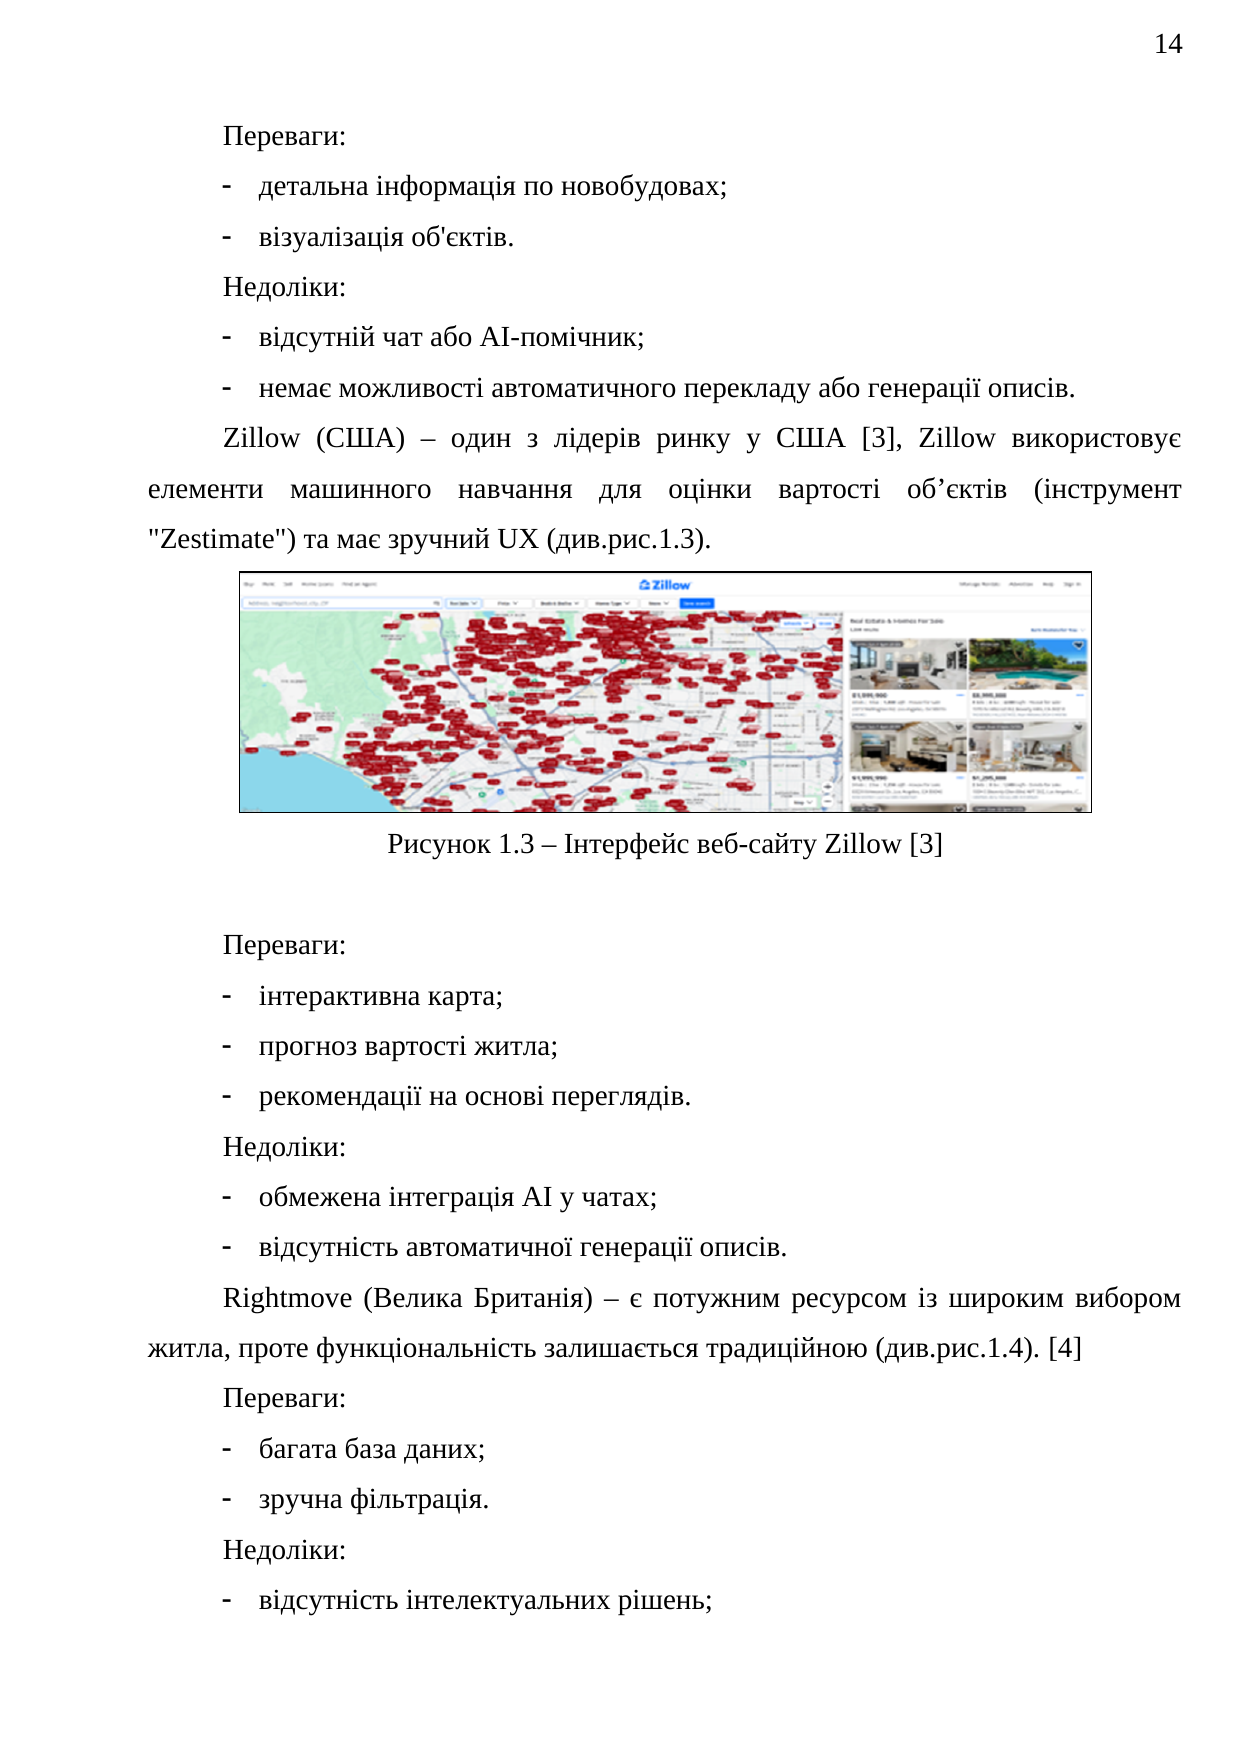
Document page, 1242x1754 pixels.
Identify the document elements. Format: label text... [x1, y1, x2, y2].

list прогноз вартості житла; [222, 1028, 1183, 1062]
text Переваги: [148, 927, 1183, 961]
text Переваги: [148, 118, 1183, 152]
list візуалізація об'єктів. [222, 219, 1183, 252]
list рекомендації на основі переглядів. [222, 1078, 1183, 1112]
list відсутній чат або AI-помічник; [222, 319, 1183, 353]
text Переваги: [148, 1381, 1183, 1414]
list немає можливості автоматичного перекладу або генерації описів. [222, 370, 1183, 404]
list обмежена інтеграція AI у чатах; [222, 1179, 1183, 1213]
text Zillow (США) – один з лідерів ринку у США [3], Zillow використовує елементи машинного навчання для оцінки вартості об’єктів (інструмент "Zestimate") та має зручний UX (див.рис.1.3). [148, 420, 1183, 554]
list відсутність автоматичної генерації описів. [222, 1229, 1183, 1263]
text Rightmove (Велика Британія) – є потужним ресурсом із широким вибором житла, проте функціональність залишається традиційною (див.рис.1.4). [4] [148, 1280, 1183, 1364]
list зручна фільтрація. [222, 1481, 1183, 1515]
text Недоліки: [148, 269, 1183, 303]
list багата база даних; [222, 1431, 1183, 1464]
list інтерактивна карта; [222, 978, 1183, 1011]
text Недоліки: [148, 1532, 1183, 1565]
text Недоліки: [148, 1129, 1183, 1162]
list відсутність інтелектуальних рішень; [222, 1582, 1183, 1616]
picture [240, 573, 1091, 812]
list детальна інформація по новобудовах; [222, 168, 1183, 202]
text Рисунок 1.3 – Інтерфейс веб-сайту Zillow [3] [148, 827, 1183, 860]
